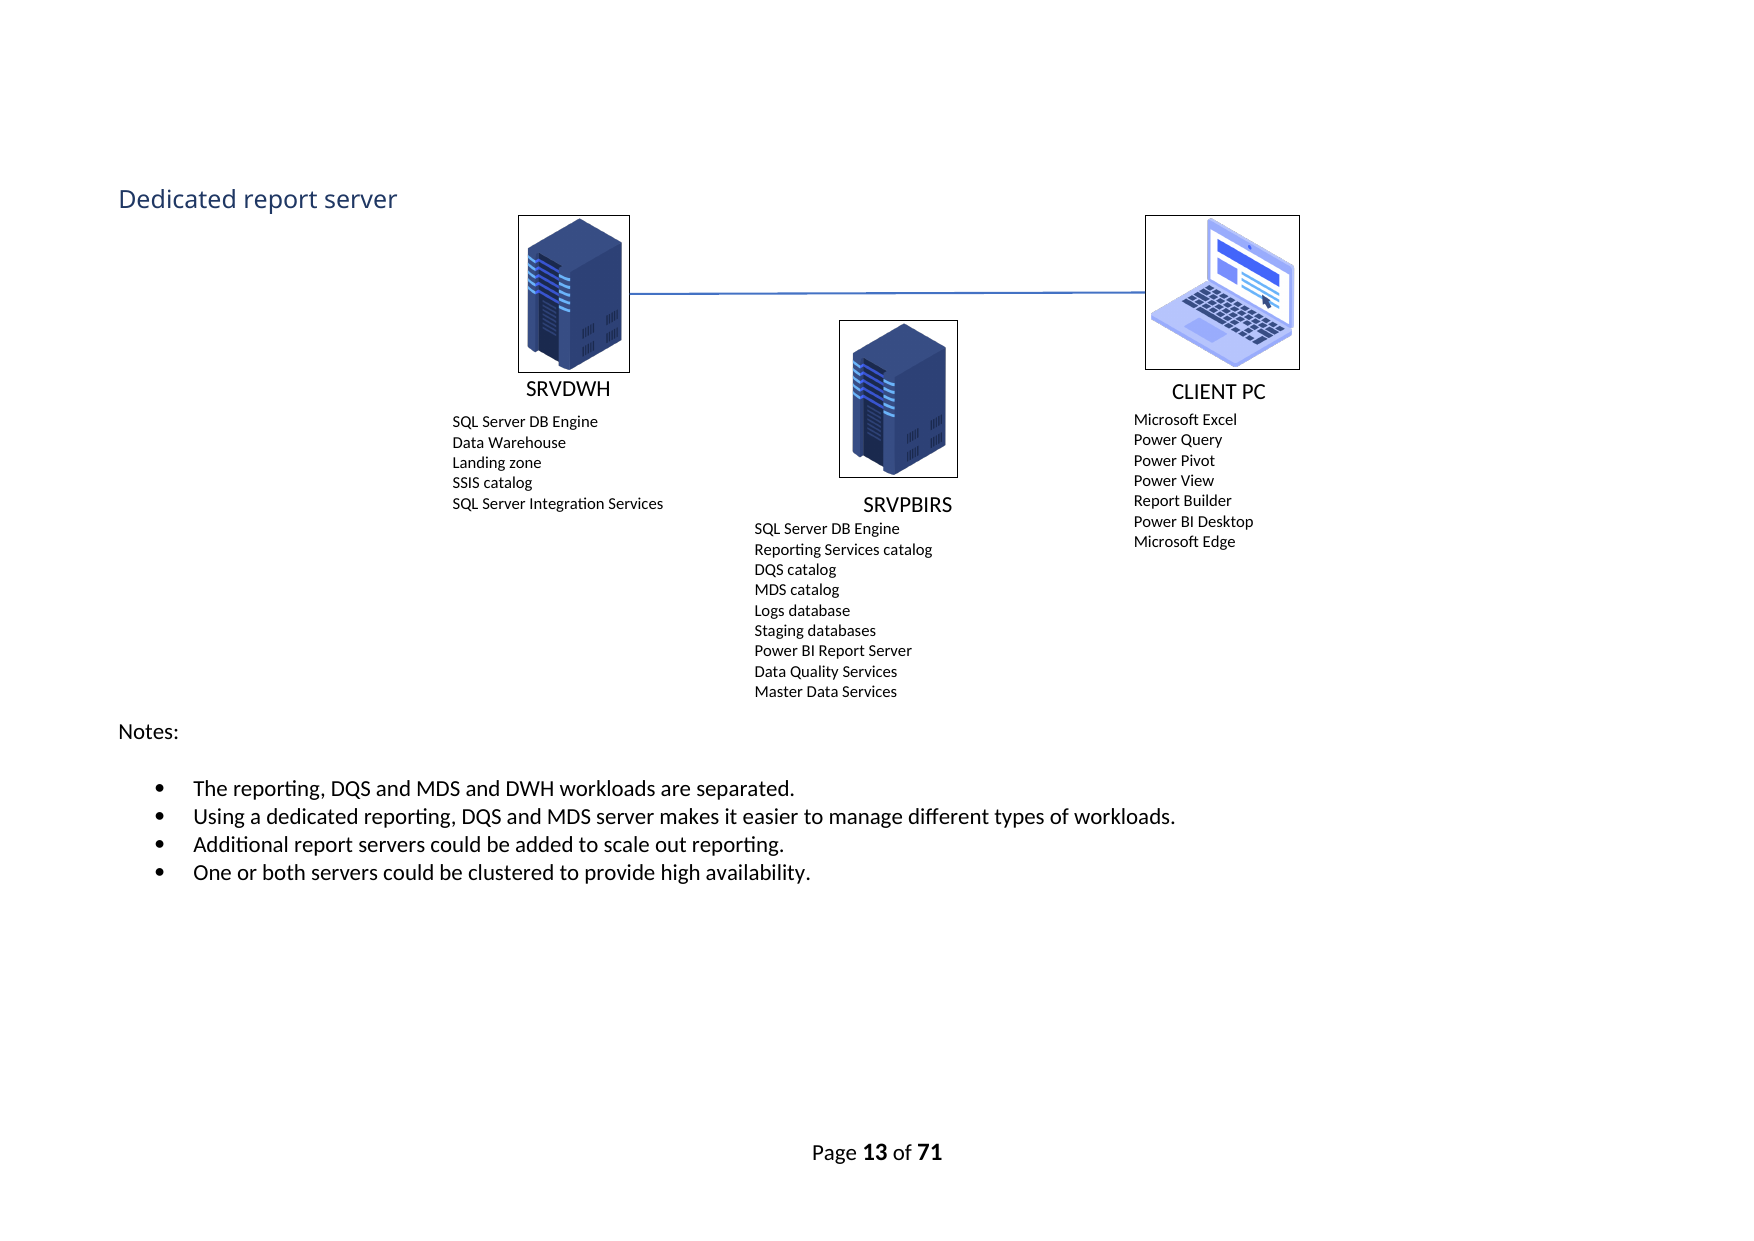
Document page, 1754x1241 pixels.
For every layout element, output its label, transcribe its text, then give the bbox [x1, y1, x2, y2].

list One or both servers could be clustered to provide high availability. [156, 858, 1636, 886]
picture [1146, 216, 1299, 369]
picture [840, 321, 957, 477]
subtitle Dedicated report server [118, 181, 1636, 215]
list The reporting, DQS and MDS and DWH workloads are separated. [156, 774, 1636, 802]
list Using a dedicated reporting, DQS and MDS server makes it easier to manage different types of workloads. [156, 802, 1636, 830]
text Notes: [118, 717, 1636, 745]
list Additional report servers could be added to scale out reporting. [156, 830, 1636, 858]
picture [519, 216, 629, 372]
